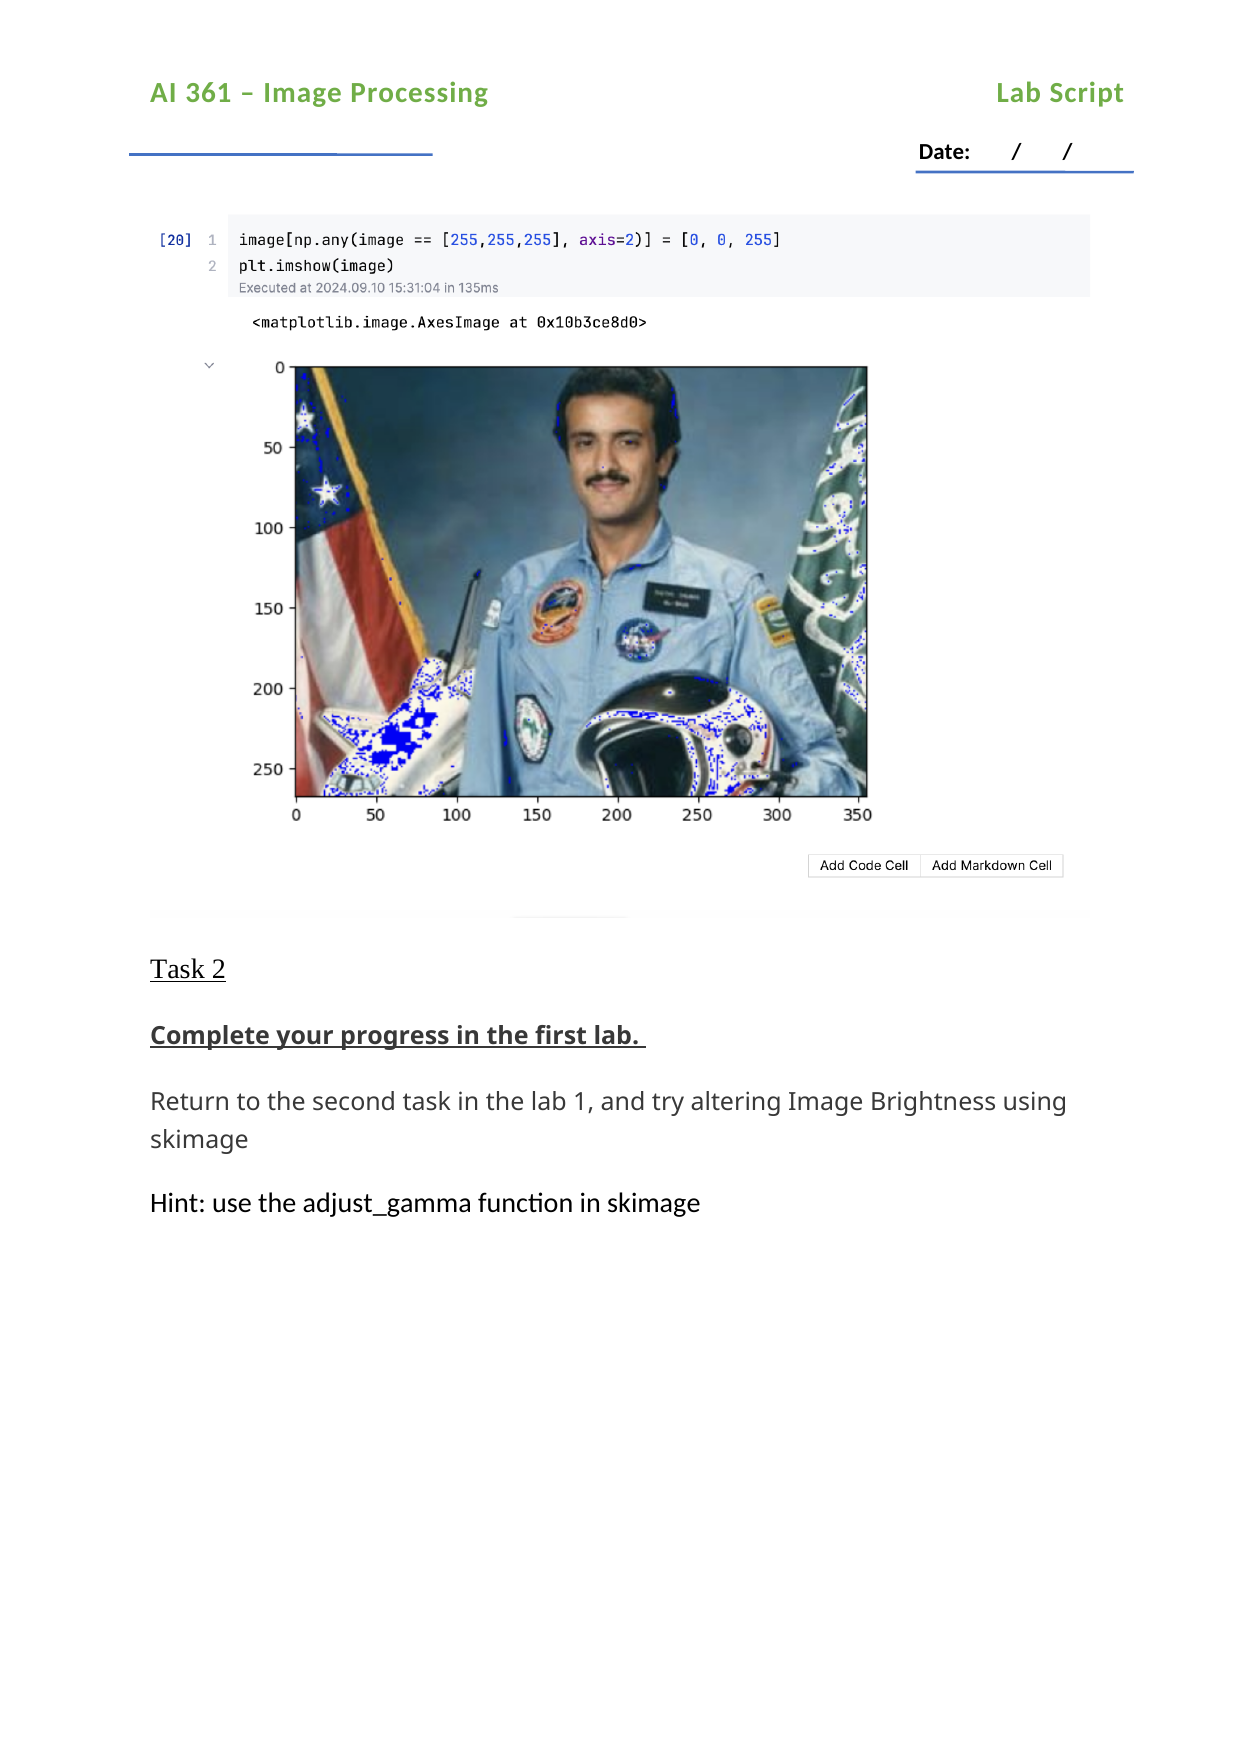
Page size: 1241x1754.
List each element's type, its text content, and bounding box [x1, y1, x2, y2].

text Return to the second task in the lab 1, and try altering Image Brightness using skimage [150, 1081, 1090, 1156]
text Hint: use the adjust_gamma function in skimage [150, 1185, 1090, 1219]
text Task 2 [150, 947, 1090, 985]
picture [150, 193, 1091, 918]
text Complete your progress in the first lab. [150, 1014, 1090, 1051]
